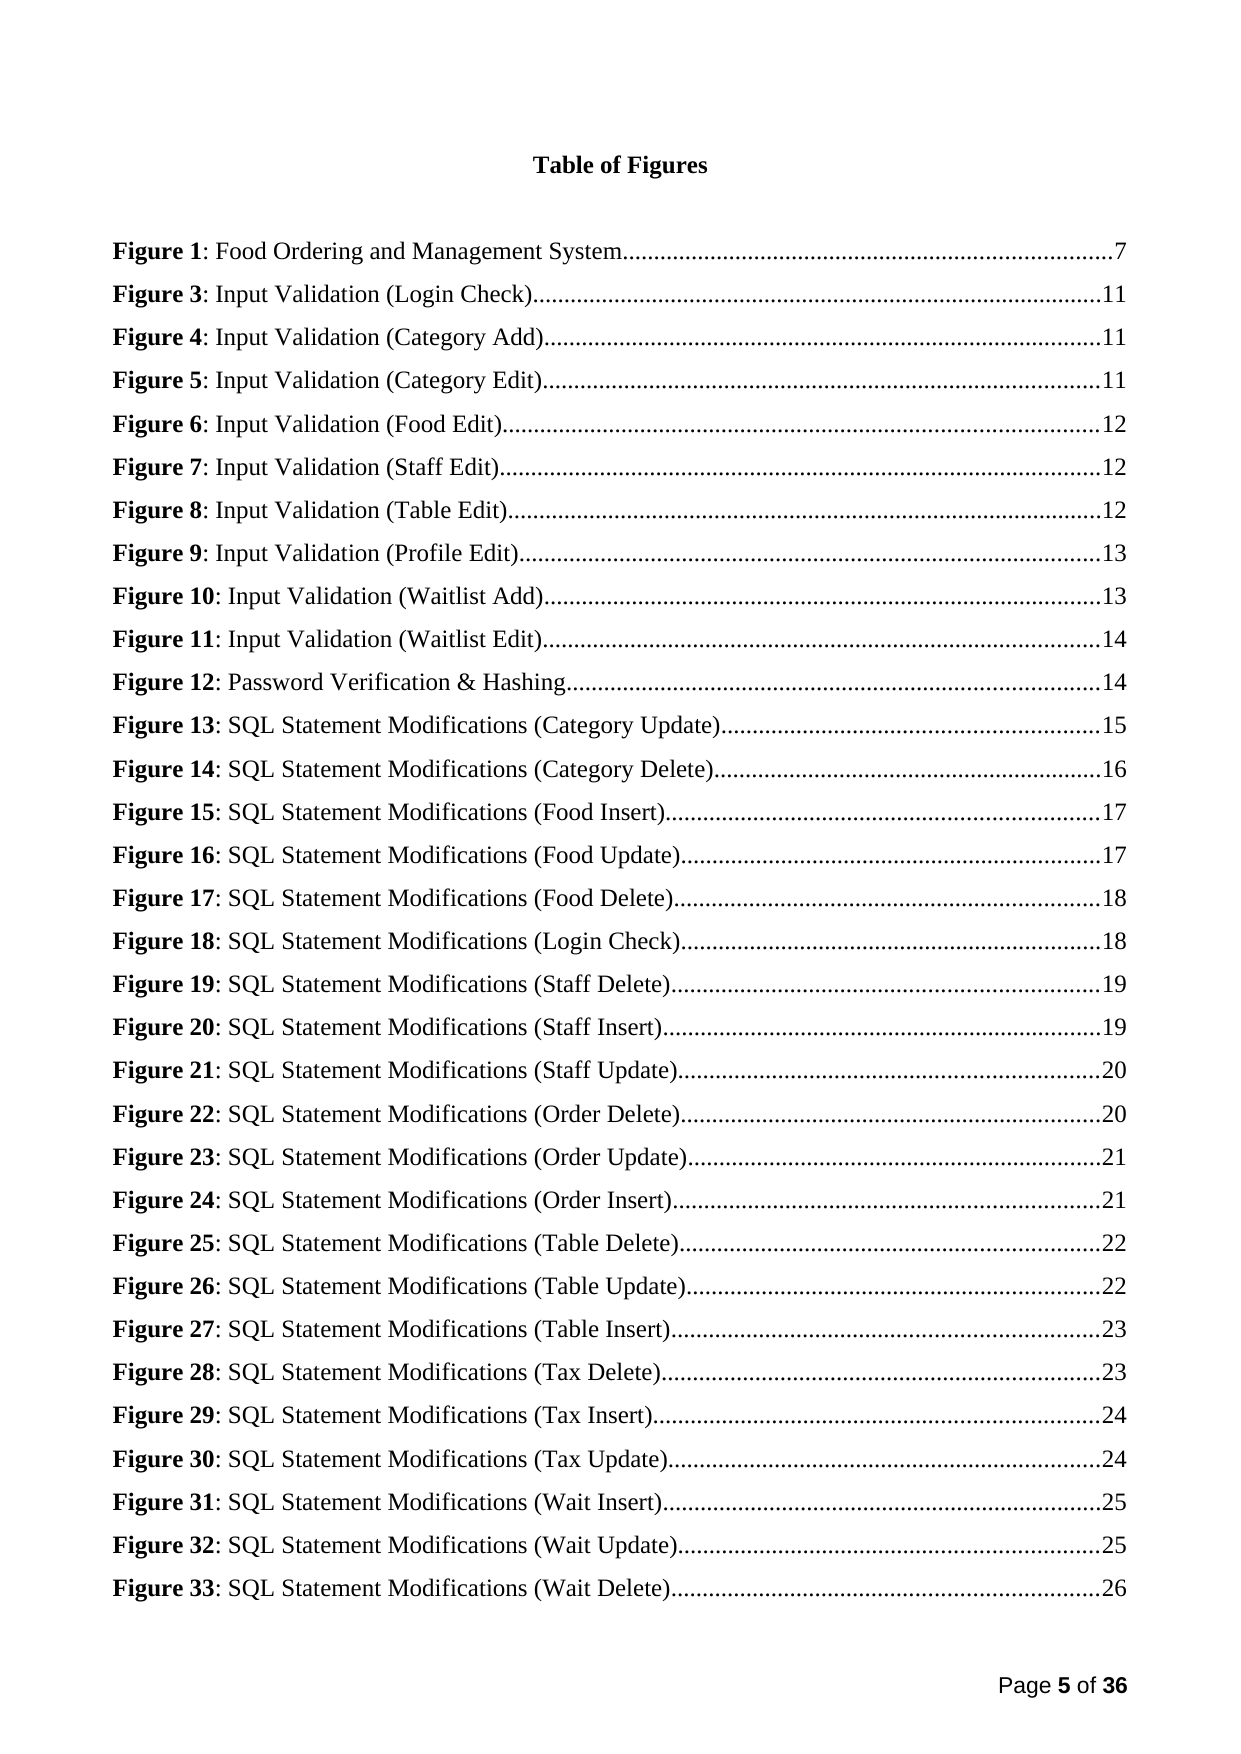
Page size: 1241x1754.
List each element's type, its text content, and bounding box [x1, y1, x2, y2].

text Figure 18: SQL Statement Modifications (Login Check) 18 [112, 926, 1128, 955]
text Figure 9: Input Validation (Profile Edit) 13 [112, 538, 1128, 567]
text Figure 7: Input Validation (Staff Edit) 12 [112, 452, 1128, 481]
text Figure 19: SQL Statement Modifications (Staff Delete) 19 [112, 969, 1128, 998]
text Figure 6: Input Validation (Food Edit) 12 [112, 409, 1128, 437]
text Figure 12: Password Verification & Hashing 14 [112, 667, 1128, 696]
text Figure 11: Input Validation (Waitlist Edit) 14 [112, 624, 1128, 653]
text Figure 13: SQL Statement Modifications (Category Update) 15 [112, 711, 1128, 739]
text Figure 15: SQL Statement Modifications (Food Insert) 17 [112, 797, 1128, 826]
text Table of Figures [112, 150, 1128, 179]
text Figure 27: SQL Statement Modifications (Table Insert) 23 [112, 1314, 1128, 1343]
text Figure 10: Input Validation (Waitlist Add) 13 [112, 581, 1128, 610]
text Figure 3: Input Validation (Login Check) 11 [112, 279, 1128, 308]
text Figure 32: SQL Statement Modifications (Wait Update) 25 [112, 1530, 1128, 1559]
text Figure 29: SQL Statement Modifications (Tax Insert) 24 [112, 1401, 1128, 1429]
text Figure 26: SQL Statement Modifications (Table Update) 22 [112, 1271, 1128, 1300]
text Figure 4: Input Validation (Category Add) 11 [112, 322, 1128, 351]
text Figure 20: SQL Statement Modifications (Staff Insert) 19 [112, 1012, 1128, 1041]
text Figure 5: Input Validation (Category Edit) 11 [112, 366, 1128, 394]
text Figure 16: SQL Statement Modifications (Food Update) 17 [112, 840, 1128, 869]
text Figure 21: SQL Statement Modifications (Staff Update) 20 [112, 1056, 1128, 1084]
text Figure 25: SQL Statement Modifications (Table Delete) 22 [112, 1228, 1128, 1257]
text Figure 17: SQL Statement Modifications (Food Delete) 18 [112, 883, 1128, 912]
text Figure 30: SQL Statement Modifications (Tax Update) 24 [112, 1444, 1128, 1472]
text Figure 31: SQL Statement Modifications (Wait Insert) 25 [112, 1487, 1128, 1516]
text Figure 23: SQL Statement Modifications (Order Update) 21 [112, 1142, 1128, 1171]
text Figure 33: SQL Statement Modifications (Wait Delete) 26 [112, 1573, 1128, 1602]
text Figure 8: Input Validation (Table Edit) 12 [112, 495, 1128, 524]
text Figure 24: SQL Statement Modifications (Order Insert) 21 [112, 1185, 1128, 1214]
text Figure 28: SQL Statement Modifications (Tax Delete) 23 [112, 1357, 1128, 1386]
text Figure 14: SQL Statement Modifications (Category Delete) 16 [112, 754, 1128, 782]
text Figure 22: SQL Statement Modifications (Order Delete) 20 [112, 1099, 1128, 1127]
text Figure 1: Food Ordering and Management System 7 [112, 236, 1128, 265]
